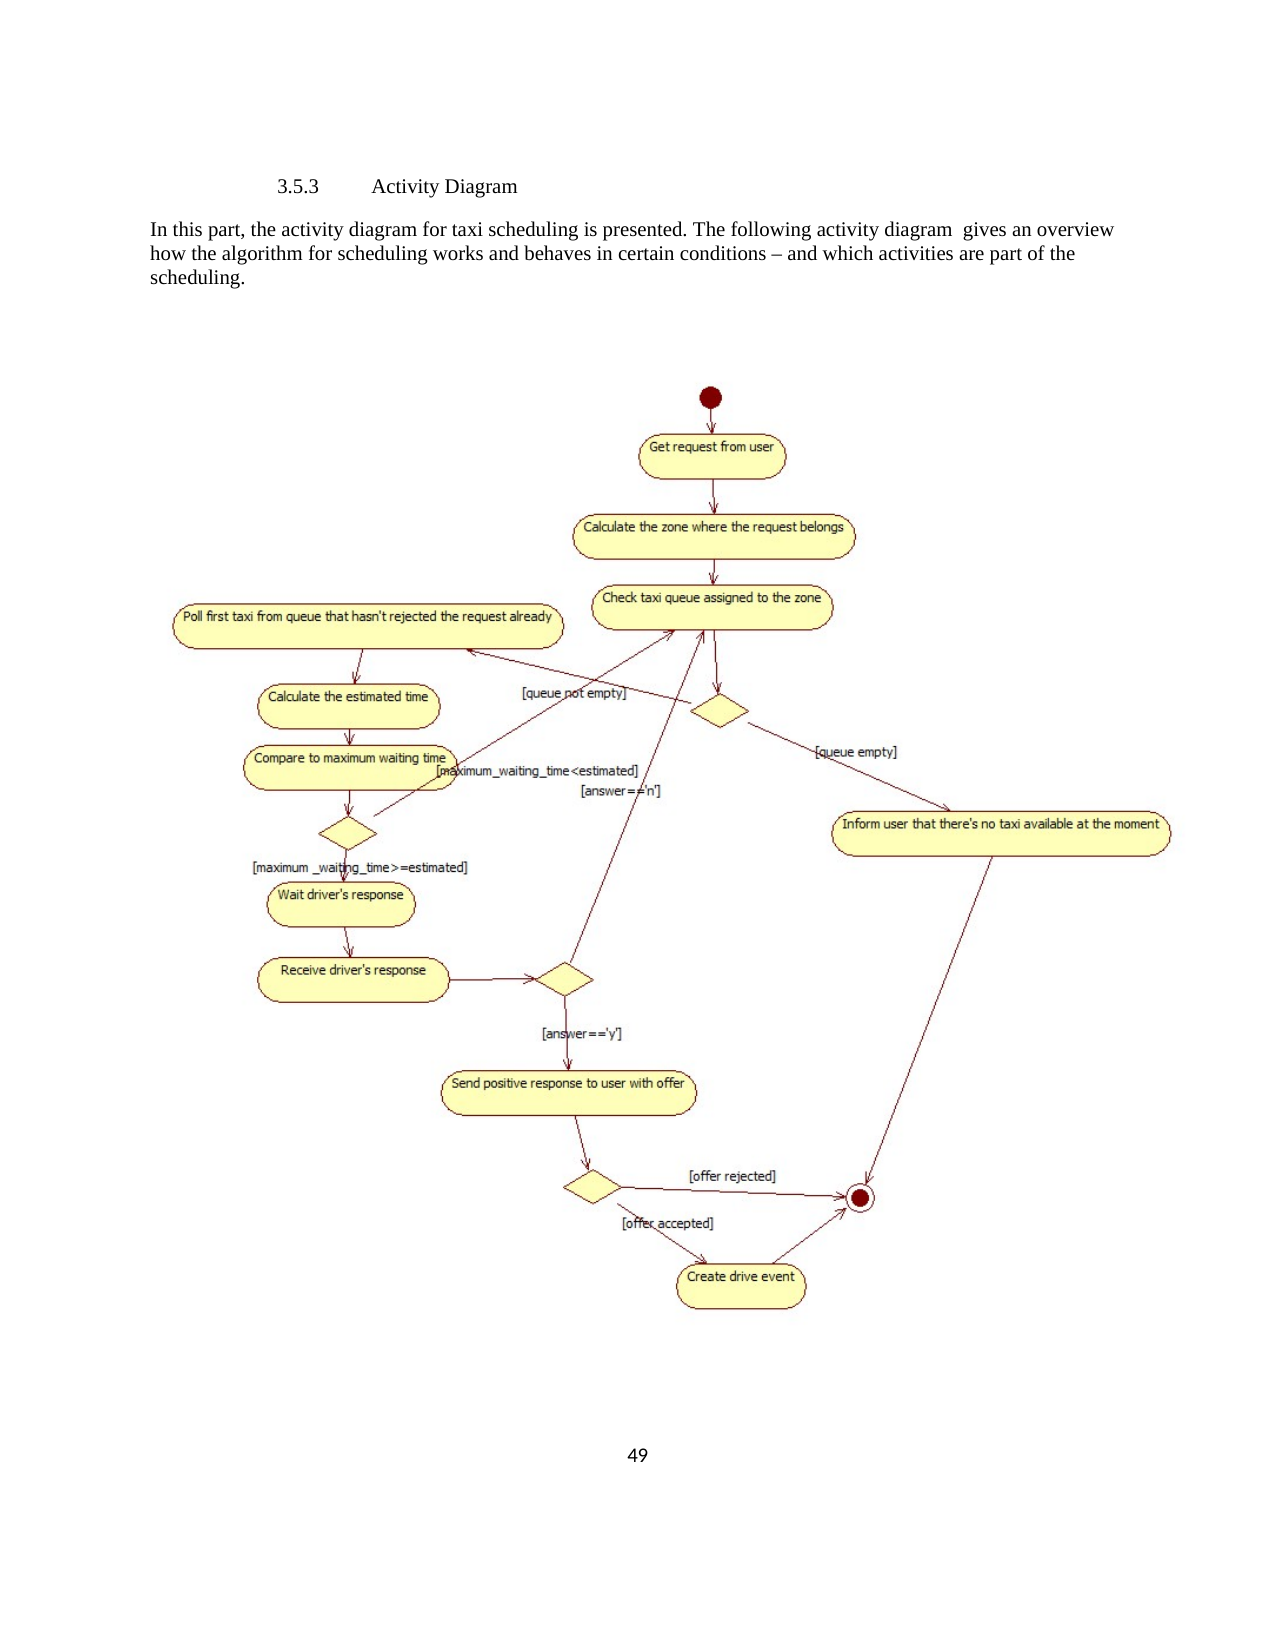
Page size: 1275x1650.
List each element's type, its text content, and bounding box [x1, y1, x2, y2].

picture [150, 363, 1189, 1329]
text 3.5.3 Activity Diagram [277, 174, 1127, 198]
text In this part, the activity diagram for taxi scheduling is presented. The following activity diagram gives an overview how the algorithm for scheduling works and behaves in certain conditions – and which activities are part of the scheduling. [150, 217, 1125, 289]
